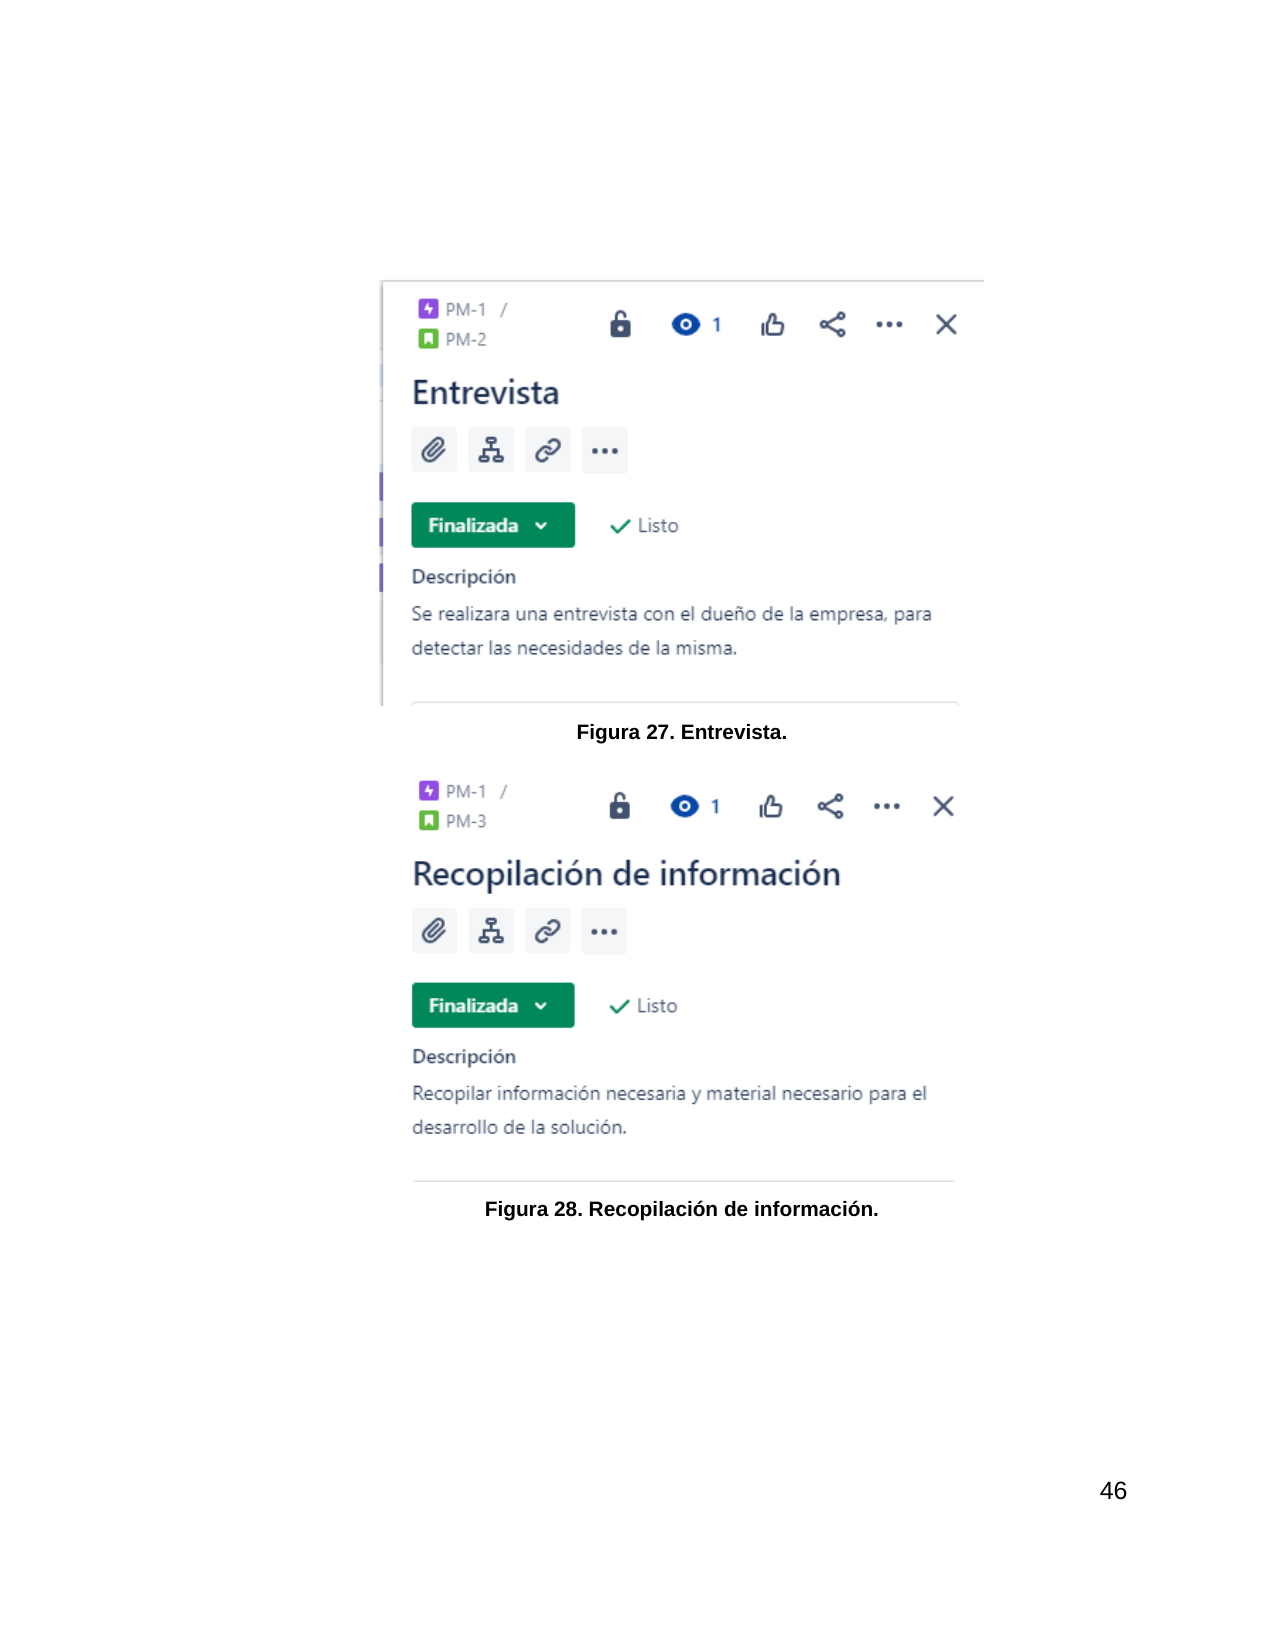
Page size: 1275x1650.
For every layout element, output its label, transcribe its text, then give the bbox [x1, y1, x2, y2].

picture [379, 279, 985, 706]
picture [385, 764, 979, 1182]
text Figura 27. Entrevista. [236, 720, 1127, 744]
text Figura 28. Recopilación de información. [236, 1196, 1127, 1220]
